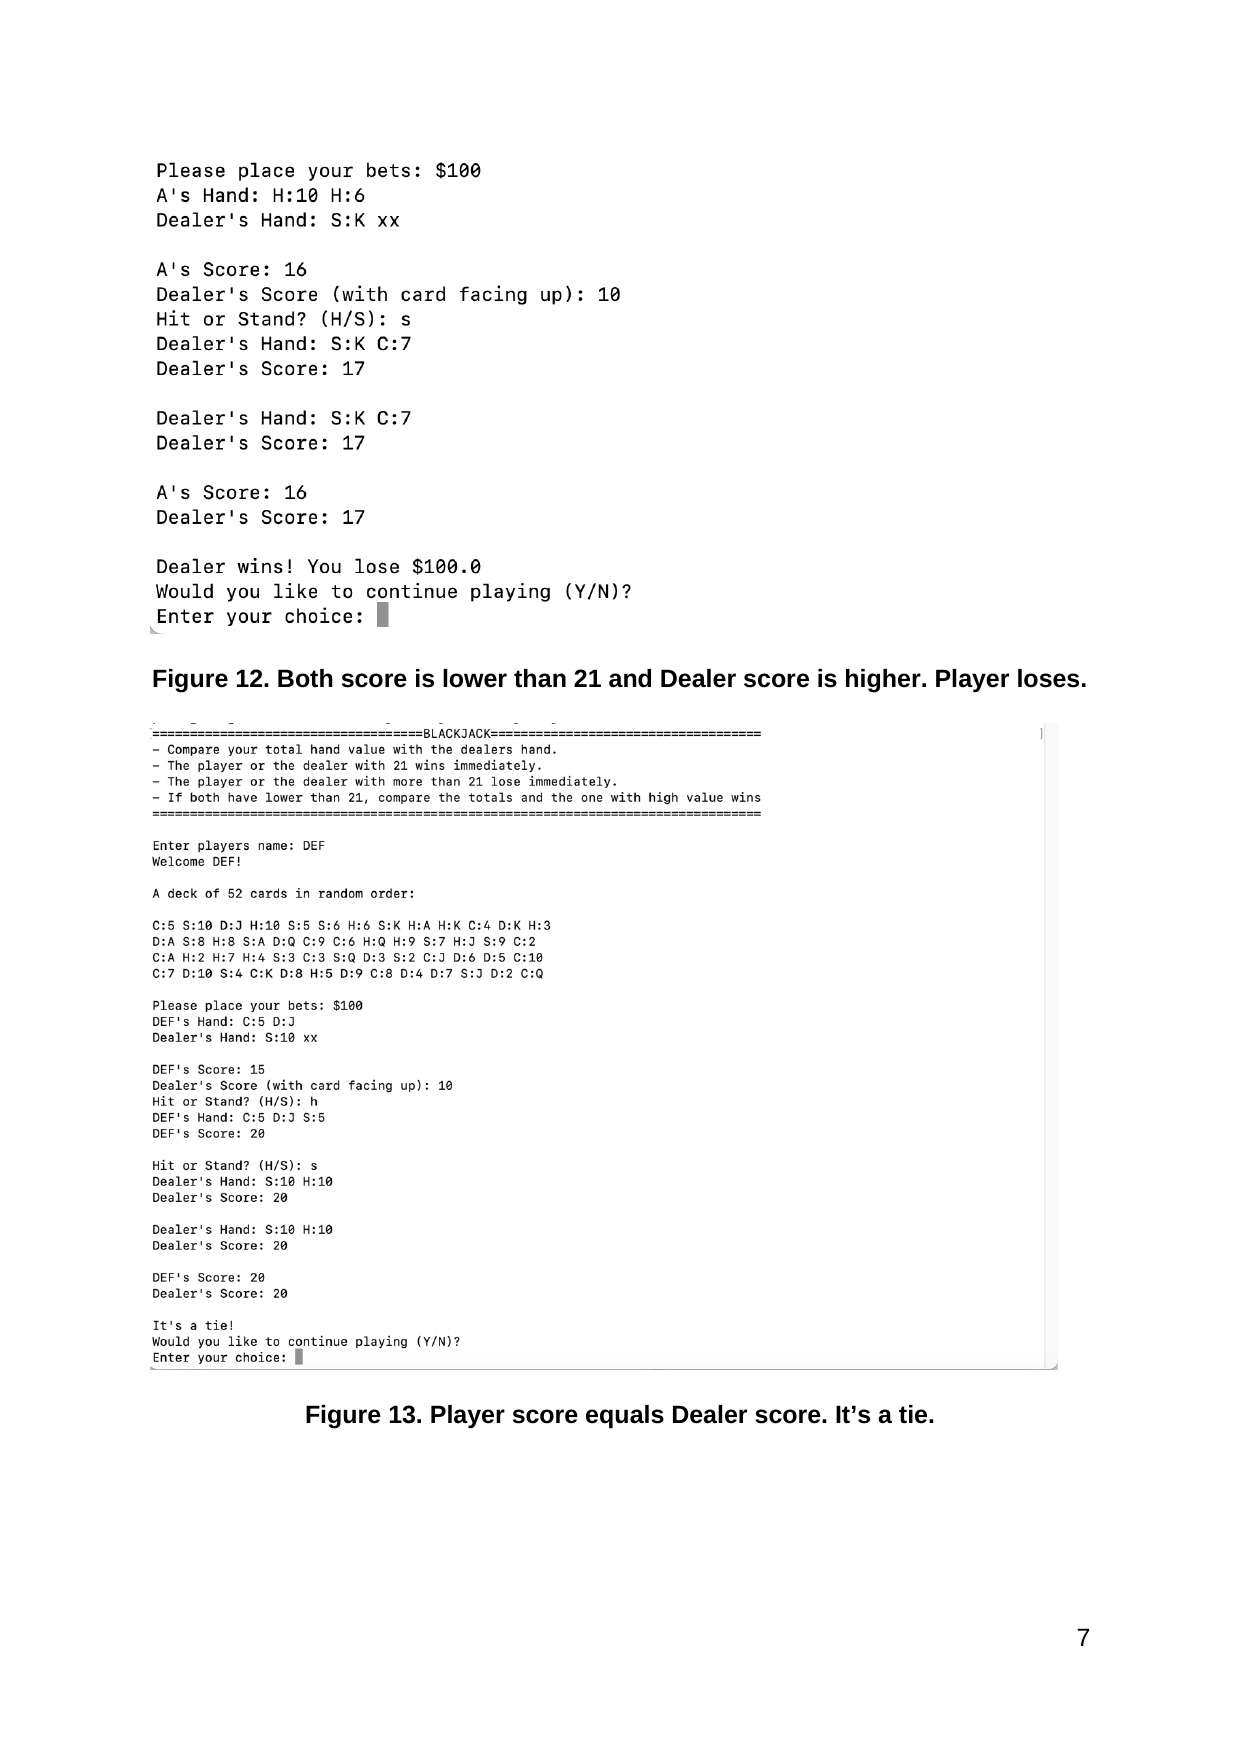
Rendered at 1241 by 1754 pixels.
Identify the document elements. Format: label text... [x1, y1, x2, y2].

picture [150, 150, 1091, 634]
text Figure 12. Both score is lower than 21 and Dealer score is higher. Player loses. [150, 664, 1090, 693]
picture [150, 723, 1058, 1370]
text Figure 13. Player score equals Dealer score. It’s a tie. [150, 1400, 1090, 1429]
